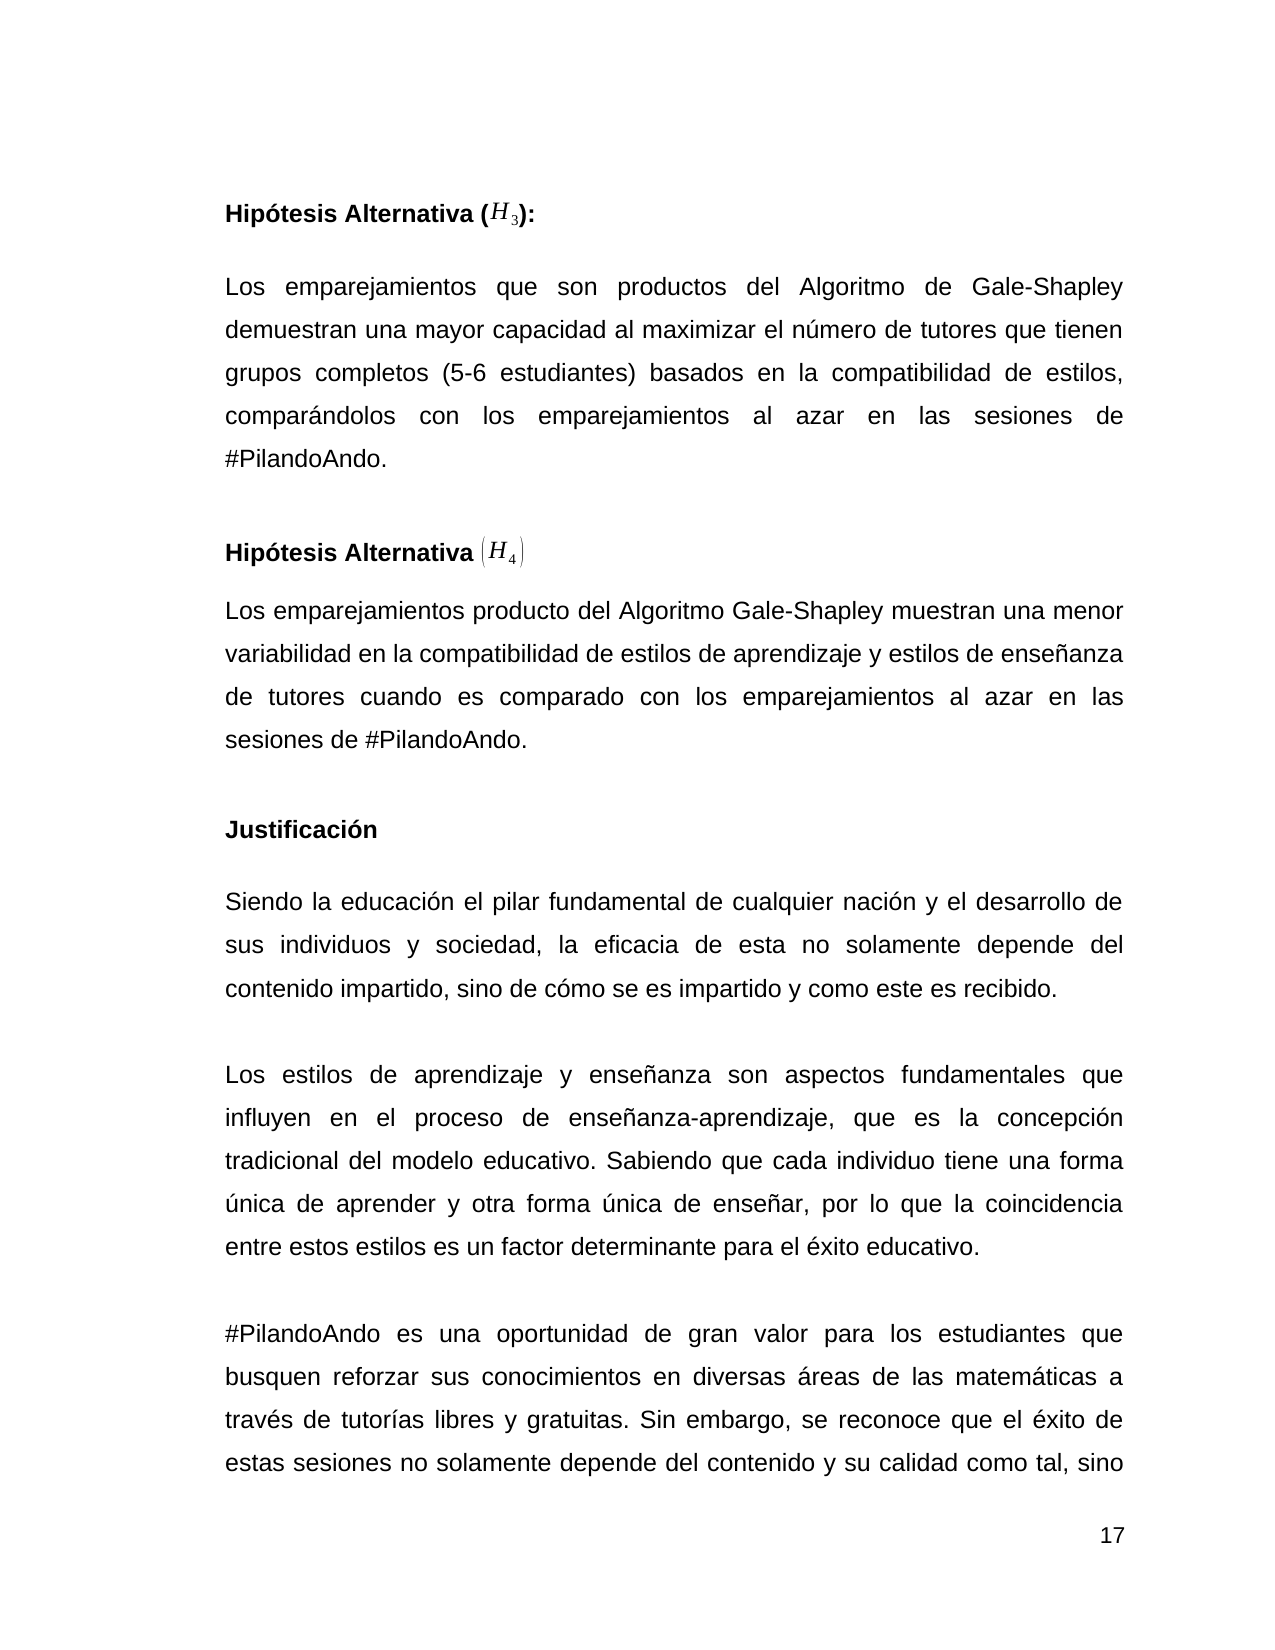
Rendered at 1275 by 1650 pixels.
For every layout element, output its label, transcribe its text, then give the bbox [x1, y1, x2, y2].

subtitle Hipótesis Alternativa [225, 535, 1125, 569]
subtitle Hipótesis Alternativa (): [225, 197, 1125, 229]
text Los emparejamientos que son productos del Algoritmo de Gale-Shapley demuestran una mayor capacidad al maximizar el número de tutores que tienen grupos completos (5-6 estudiantes) basados en la compatibilidad de estilos, comparándolos con los emparejamientos al azar en las sesiones de #PilandoAndo. [225, 272, 1125, 473]
text Siendo la educación el pilar fundamental de cualquier nación y el desarrollo de sus individuos y sociedad, la eficacia de esta no solamente depende del contenido impartido, sino de cómo se es impartido y como este es recibido. [225, 887, 1125, 1002]
subtitle Justificación [225, 816, 1125, 844]
text Los emparejamientos producto del Algoritmo Gale-Shapley muestran una menor variabilidad en la compatibilidad de estilos de aprendizaje y estilos de enseñanza de tutores cuando es comparado con los emparejamientos al azar en las sesiones de #PilandoAndo. [225, 596, 1125, 754]
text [225, 1319, 1125, 1477]
text Los estilos de aprendizaje y enseñanza son aspectos fundamentales que influyen en el proceso de enseñanza-aprendizaje, que es la concepción tradicional del modelo educativo. Sabiendo que cada individuo tiene una forma única de aprender y otra forma única de enseñar, por lo que la coincidencia entre estos estilos es un factor determinante para el éxito educativo. [225, 1060, 1125, 1261]
